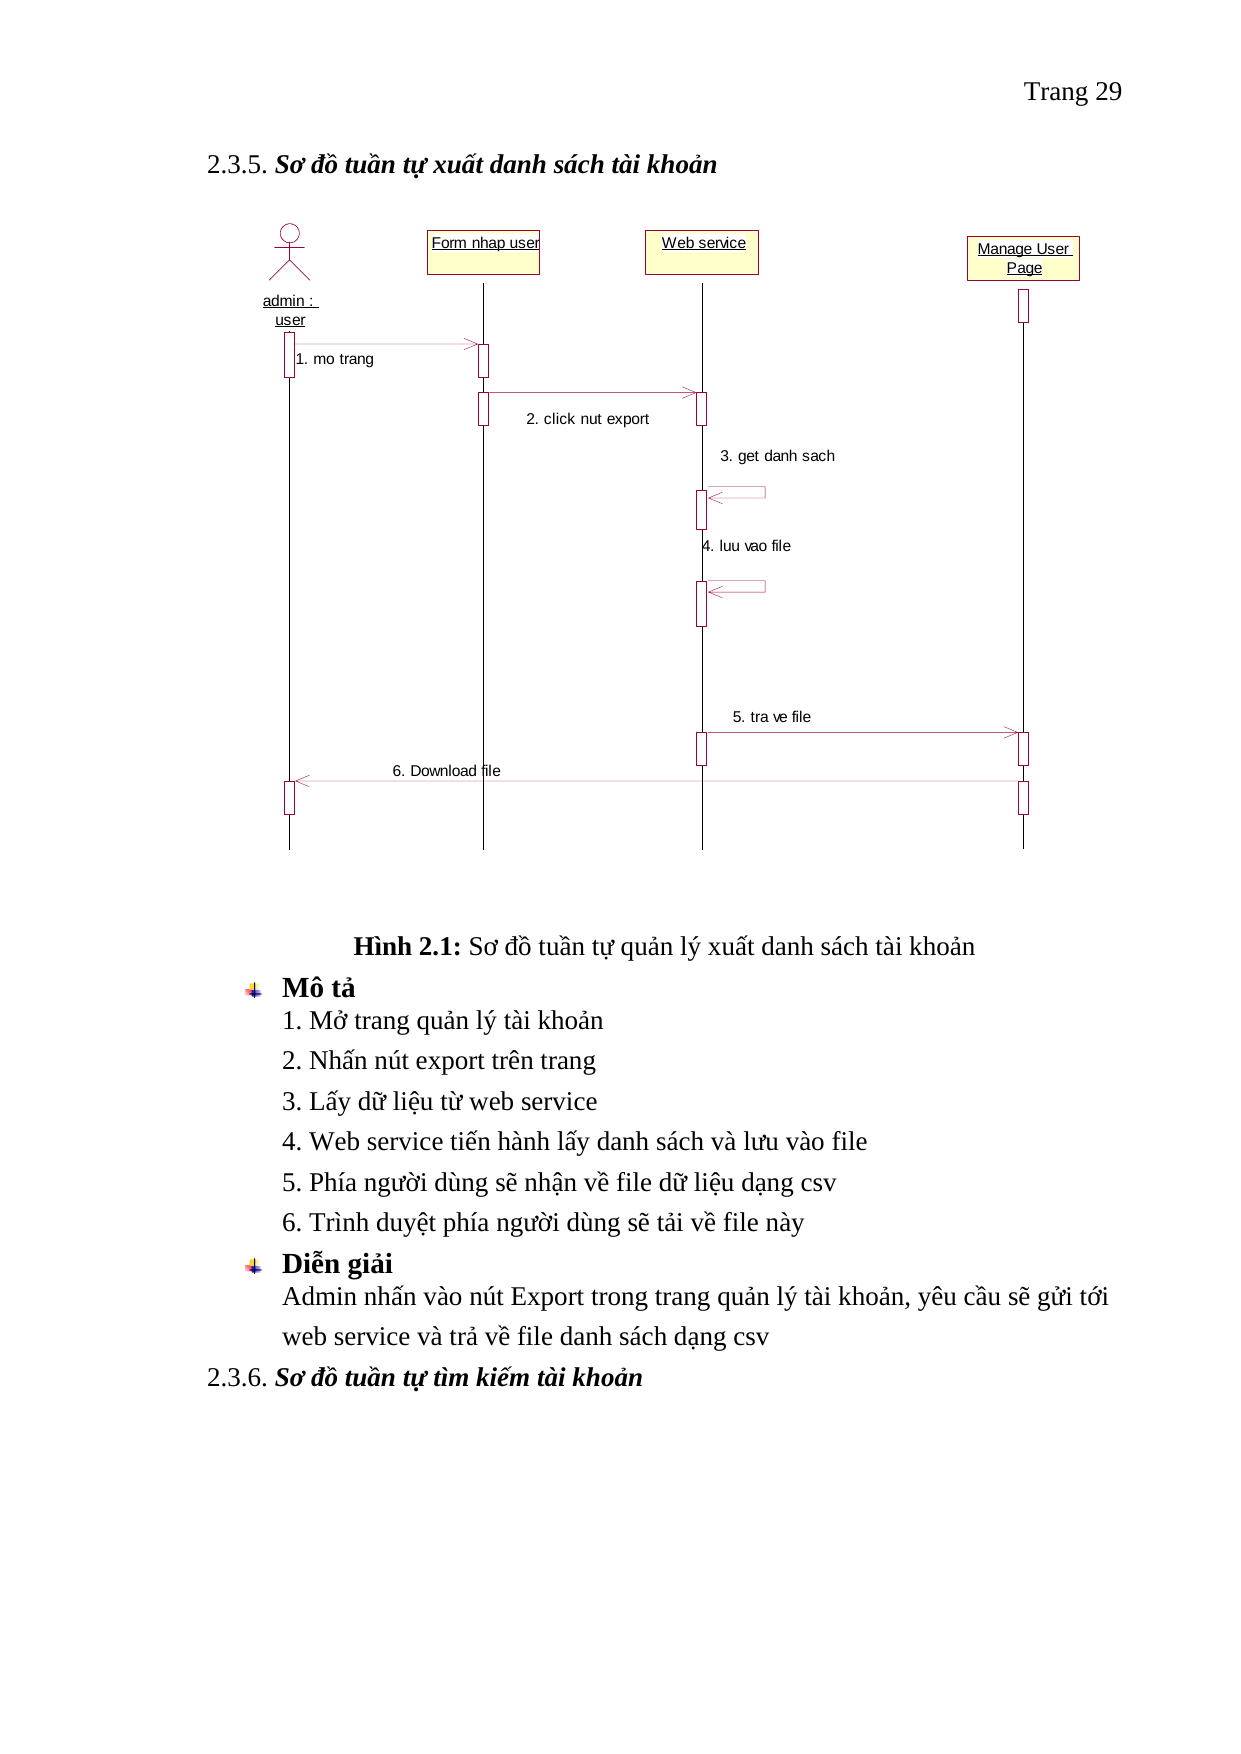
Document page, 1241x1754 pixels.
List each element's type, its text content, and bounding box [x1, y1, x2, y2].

text 4. Web service tiến hành lấy danh sách và lưu vào file [282, 1125, 1122, 1156]
text Admin nhấn vào nút Export trong trang quản lý tài khoản, yêu cầu sẽ gửi tới web service và trả về file danh sách dạng csv [282, 1280, 1122, 1352]
text 2. Nhấn nút export trên trang [282, 1044, 1122, 1076]
list Mô tả [244, 971, 1122, 1004]
text 6. Trình duyệt phía người dùng sẽ tải về file này [282, 1206, 1122, 1237]
list Diễn giải [244, 1247, 1122, 1280]
text Sơ đồ tuần tự xuất danh sách tài khoản [207, 148, 1122, 179]
text 3. Lấy dữ liệu từ web service [282, 1085, 1122, 1116]
text Sơ đồ tuần tự tìm kiếm tài khoản [207, 1361, 1122, 1392]
text 5. Phía người dùng sẽ nhận về file dữ liệu dạng csv [282, 1166, 1122, 1197]
picture [245, 981, 262, 998]
text 1. Mở trang quản lý tài khoản [282, 1004, 1122, 1035]
picture [245, 1257, 262, 1274]
text Sơ đồ tuần tự quản lý xuất danh sách tài khoản [207, 930, 1122, 961]
